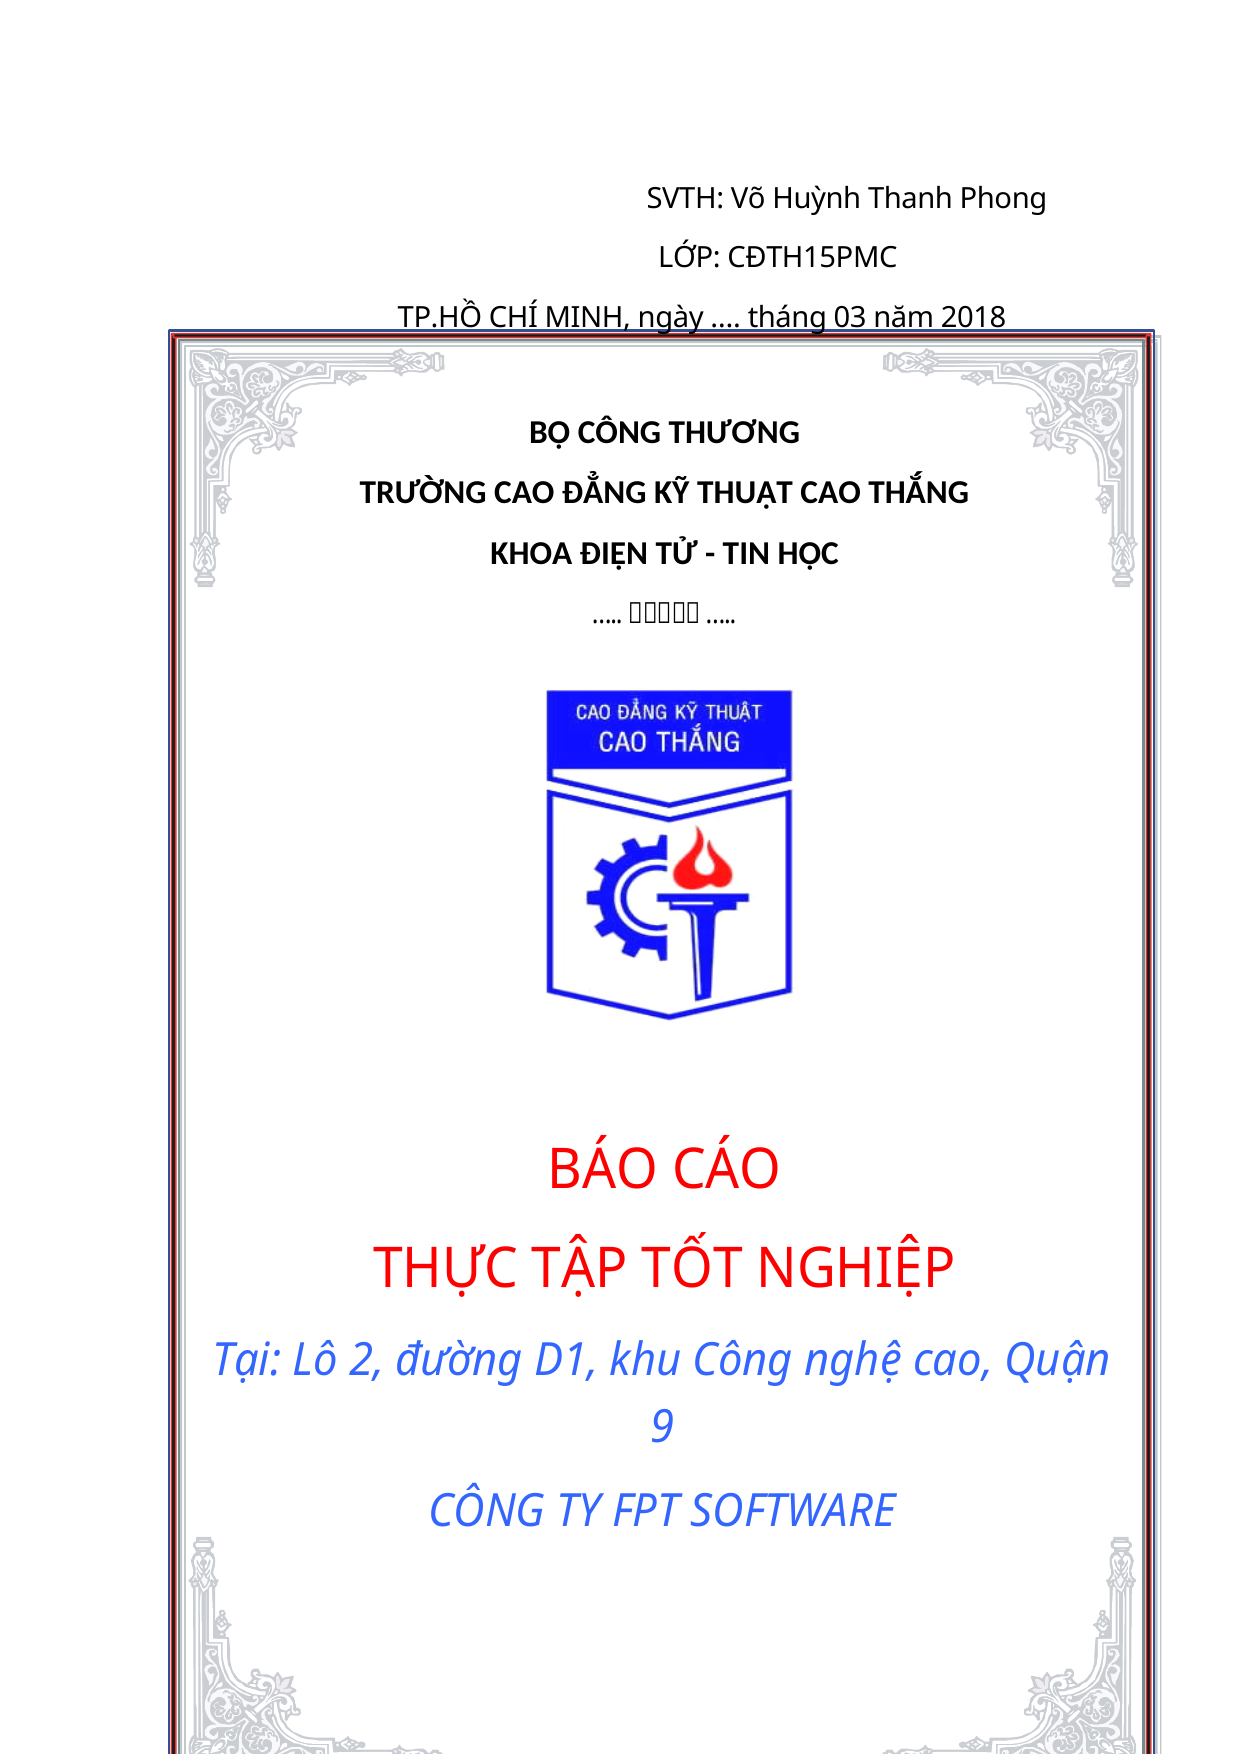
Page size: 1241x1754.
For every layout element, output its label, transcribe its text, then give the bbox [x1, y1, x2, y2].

text SVTH: Võ Huỳnh Thanh Phong [207, 177, 1122, 217]
text Tại: Lô 2, đường D1, khu Công nghệ cao, Quận 9 [207, 1327, 1122, 1456]
text KHOA ĐIỆN TỬ - TIN HỌC [207, 532, 1122, 573]
picture [525, 674, 810, 1027]
text THỰC TẬP TỐT NGHIỆP [207, 1227, 1122, 1304]
text TP.HỒ CHÍ MINH, ngày …. tháng 03 năm 2018 [207, 296, 1122, 336]
text TRƯỜNG CAO ĐẲNG KỸ THUẬT CAO THẮNG [207, 471, 1122, 512]
text LỚP: CĐTH15PMC [357, 237, 1122, 276]
text BÁO CÁO [207, 1128, 1122, 1204]
text …..  ….. [207, 593, 1122, 632]
text CÔNG TY FPT SOFTWARE [207, 1478, 1122, 1540]
text BỘ CÔNG THƯƠNG [207, 411, 1122, 451]
